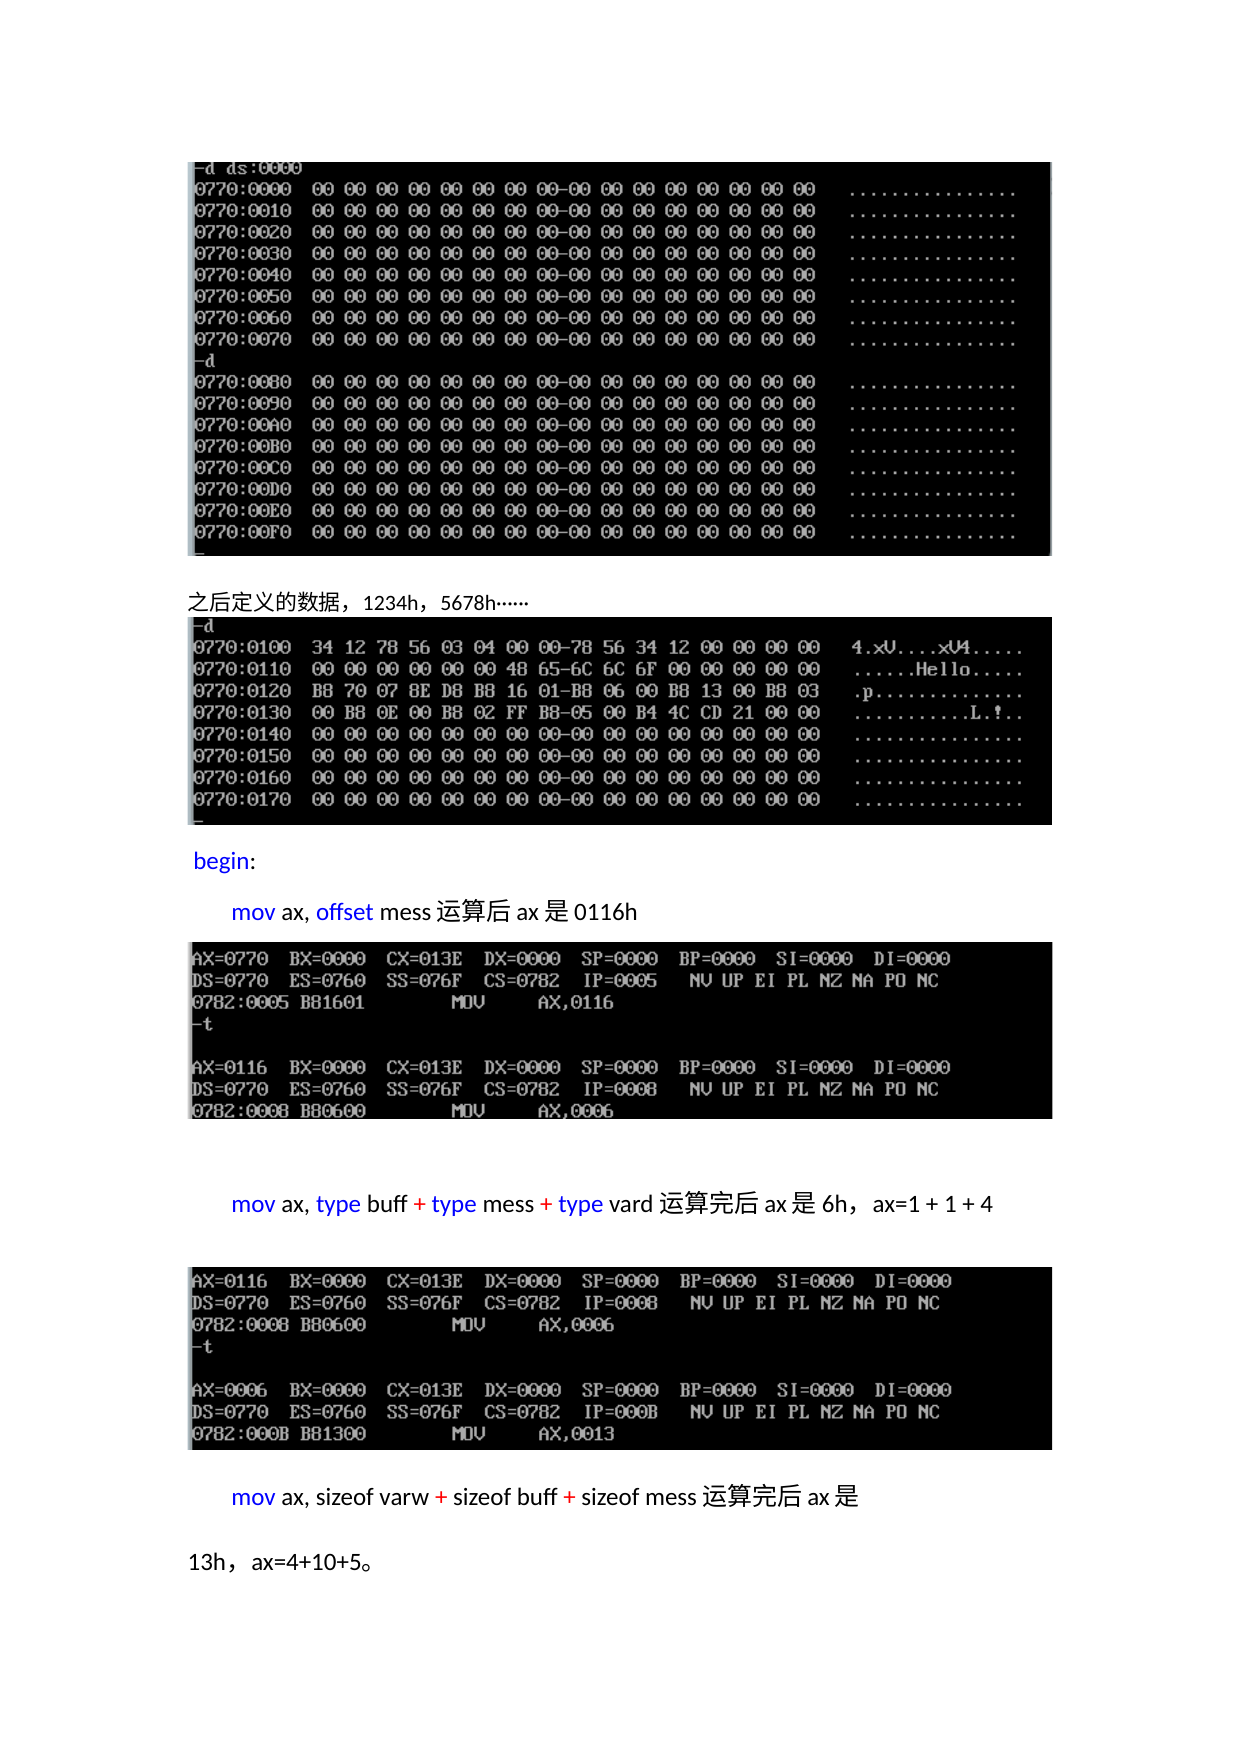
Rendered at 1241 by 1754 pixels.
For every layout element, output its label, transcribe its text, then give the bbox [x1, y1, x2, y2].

text mov ax, sizeof varw + sizeof buff + sizeof mess运算完后ax是13h，ax=4+10+5。 [187, 1462, 1053, 1592]
picture [187, 162, 1053, 556]
picture [187, 617, 1052, 825]
picture [187, 1267, 1053, 1450]
text mov ax, type buff + type mess + type vard 运算完后ax是6h，ax=1 + 1 + 4 [187, 1169, 1053, 1234]
text mov ax, offset mess运算后ax是0116h [187, 877, 1053, 942]
picture [187, 942, 1053, 1119]
text begin: [187, 844, 1053, 877]
text 之后定义的数据，1234h，5678h······ [187, 584, 1053, 617]
